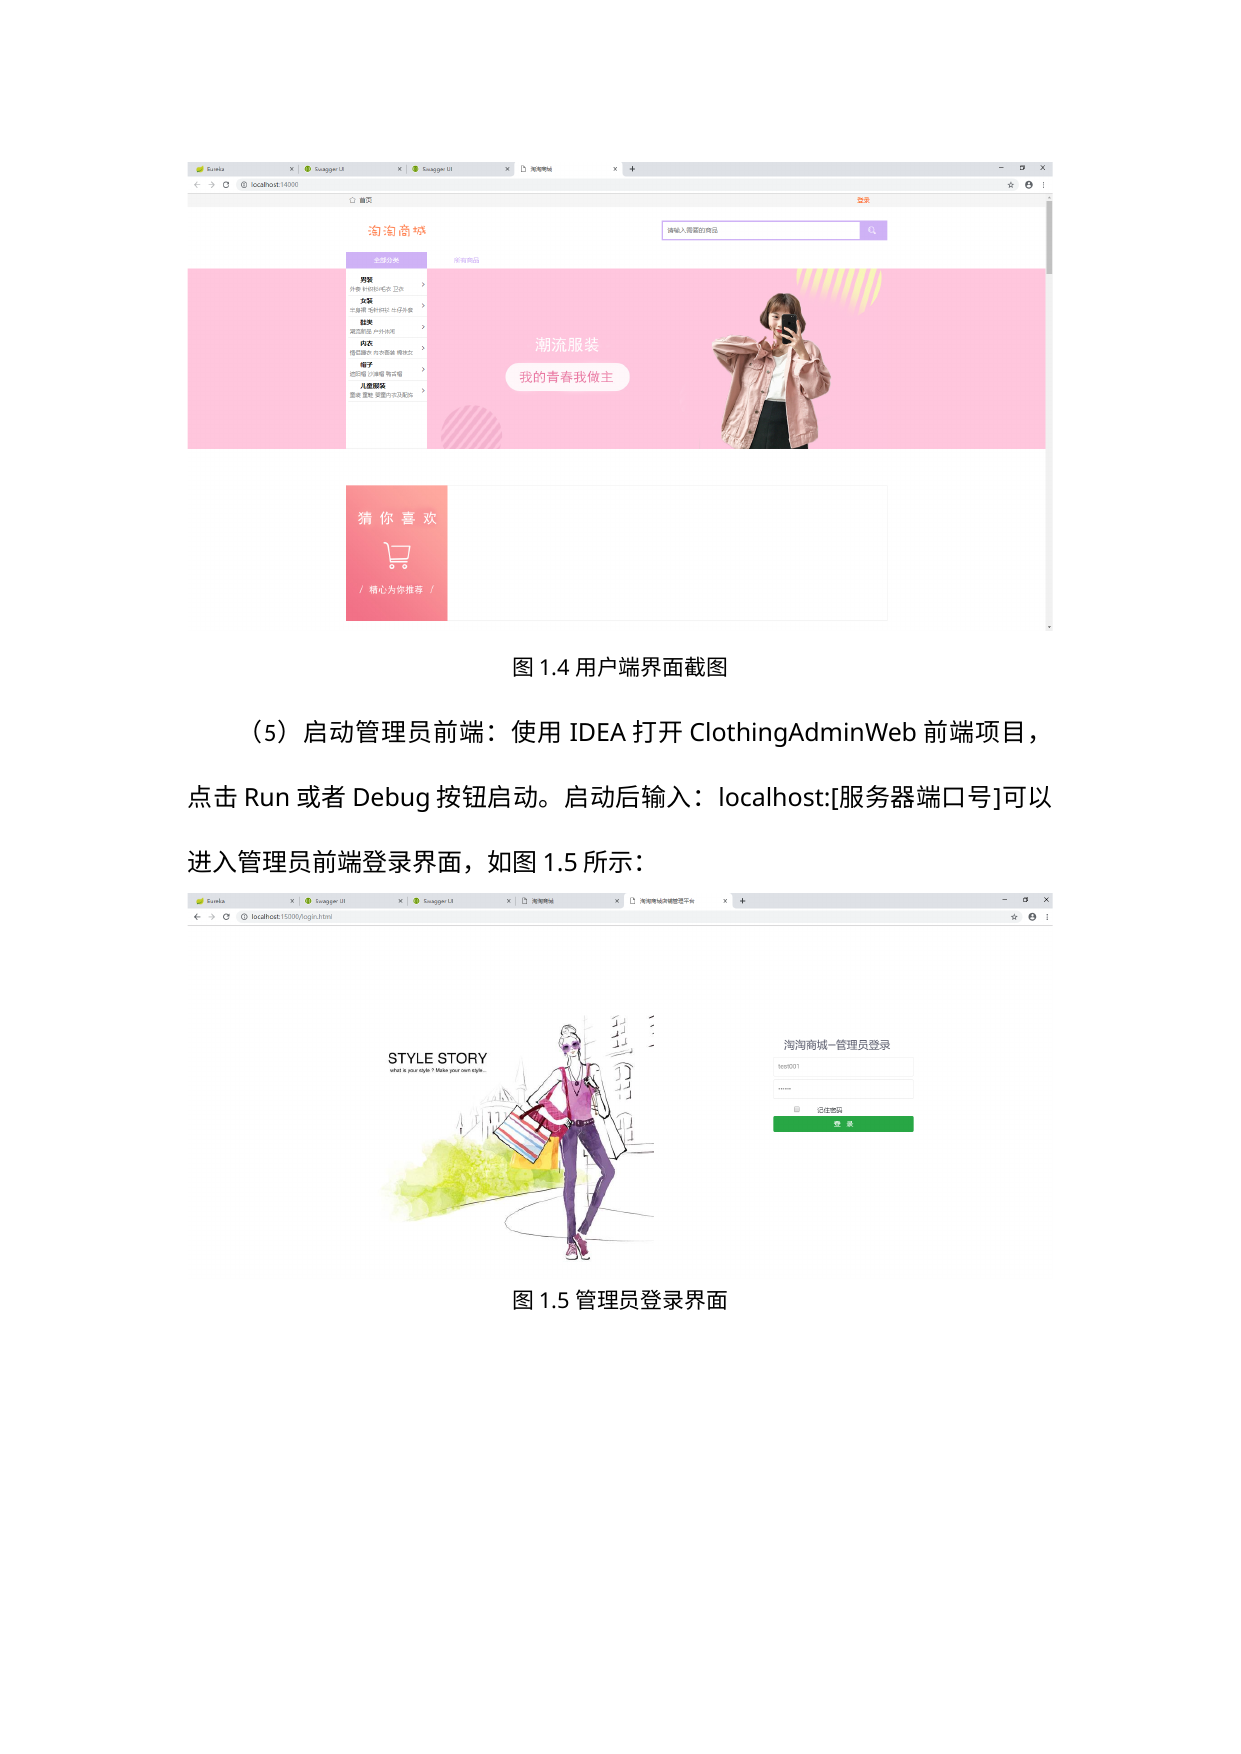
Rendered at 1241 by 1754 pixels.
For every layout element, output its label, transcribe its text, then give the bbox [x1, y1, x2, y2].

text 图1.5 管理员登录界面 [187, 1279, 1053, 1316]
text 图1.4 用户端界面截图 [187, 631, 1053, 682]
picture [187, 893, 1053, 1279]
picture [187, 162, 1053, 631]
text （5）启动管理员前端：使用IDEA打开ClothingAdminWeb前端项目，点击Run或者Debug按钮启动。启动后输入：localhost:[服务器端口号]可以进入管理员前端登录界面，如图1.5所示： [187, 698, 1053, 893]
